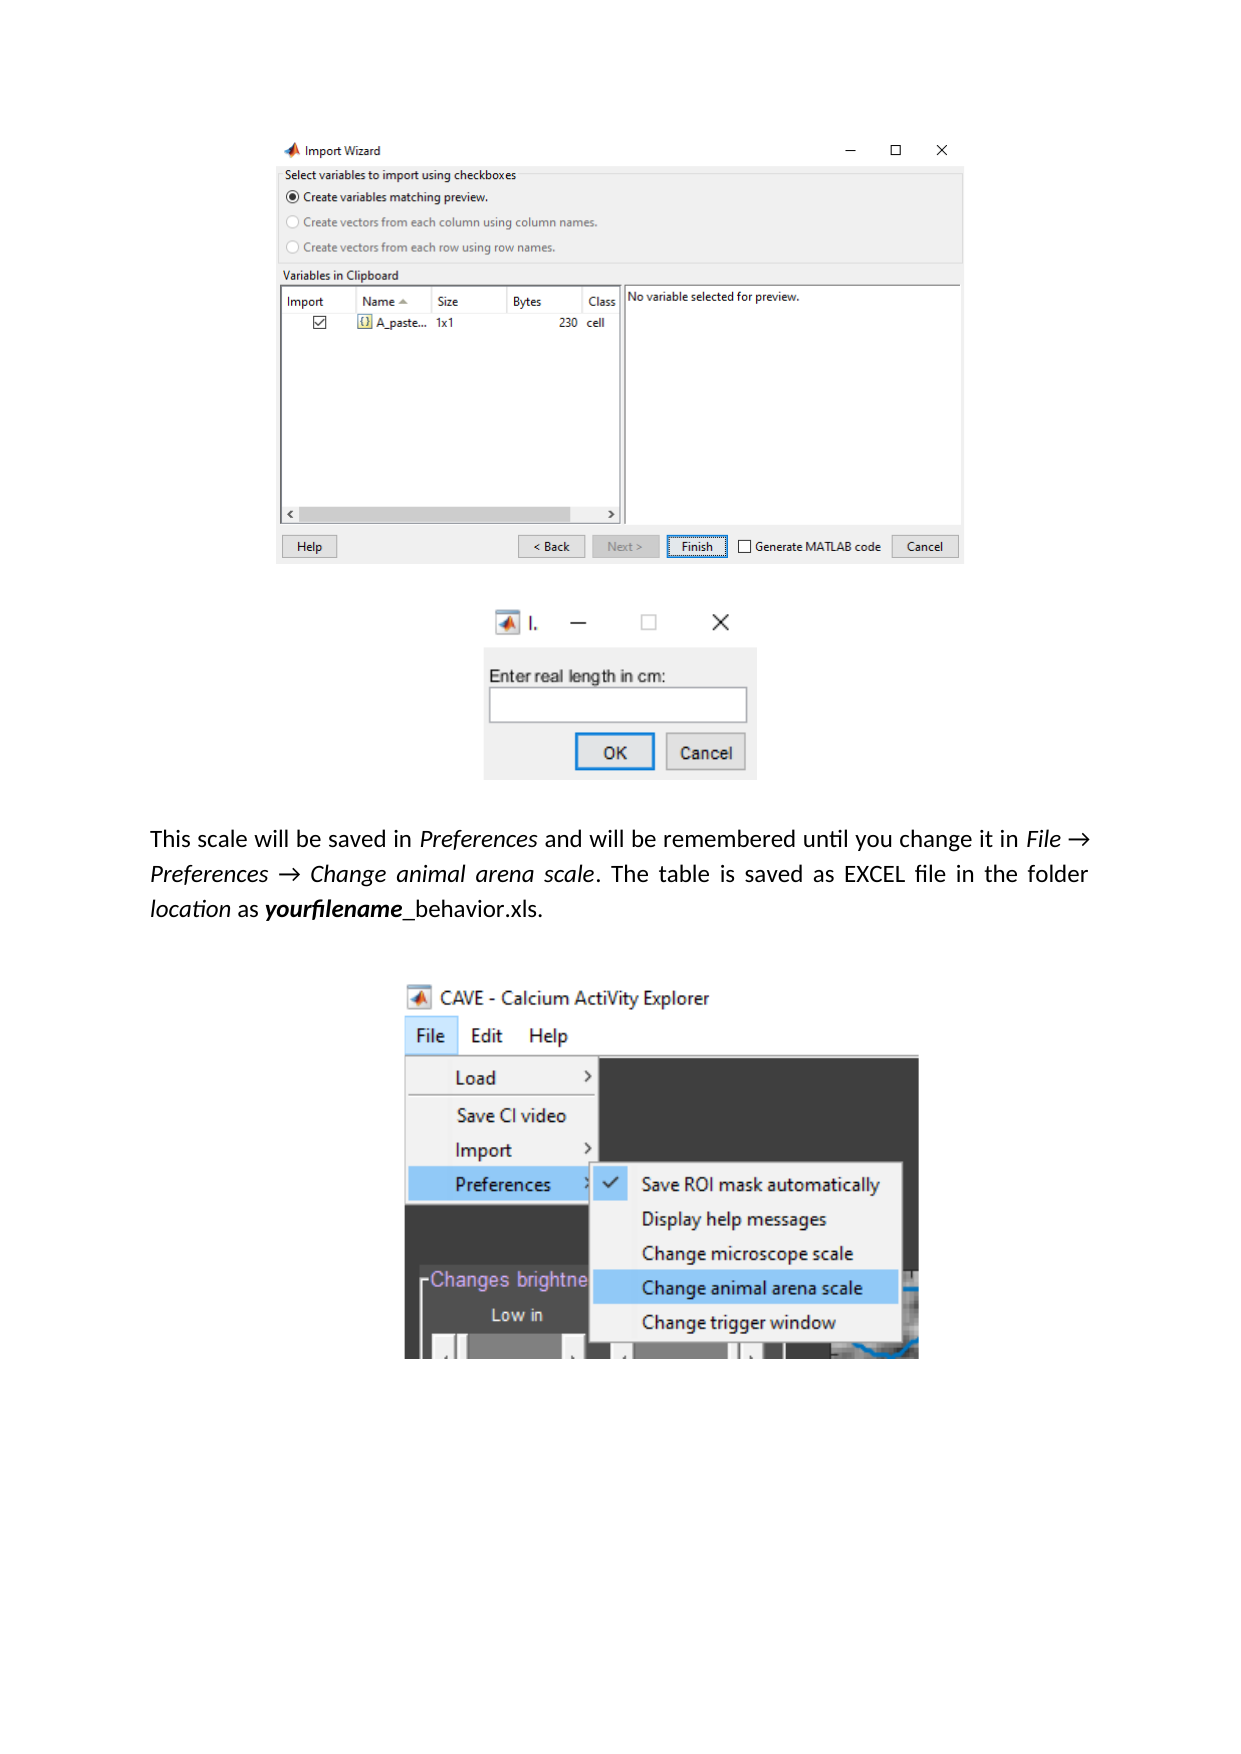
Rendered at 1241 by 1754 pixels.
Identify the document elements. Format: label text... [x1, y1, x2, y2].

text This scale will be saved in Preferences and will be remembered until you change it in File → Preferences → Change animal arena scale. The table is saved as EXCEL file in the folder location as yourfilename_behavior.xls. [150, 823, 1090, 924]
picture [404, 980, 919, 1359]
picture [276, 137, 965, 564]
picture [483, 602, 757, 780]
